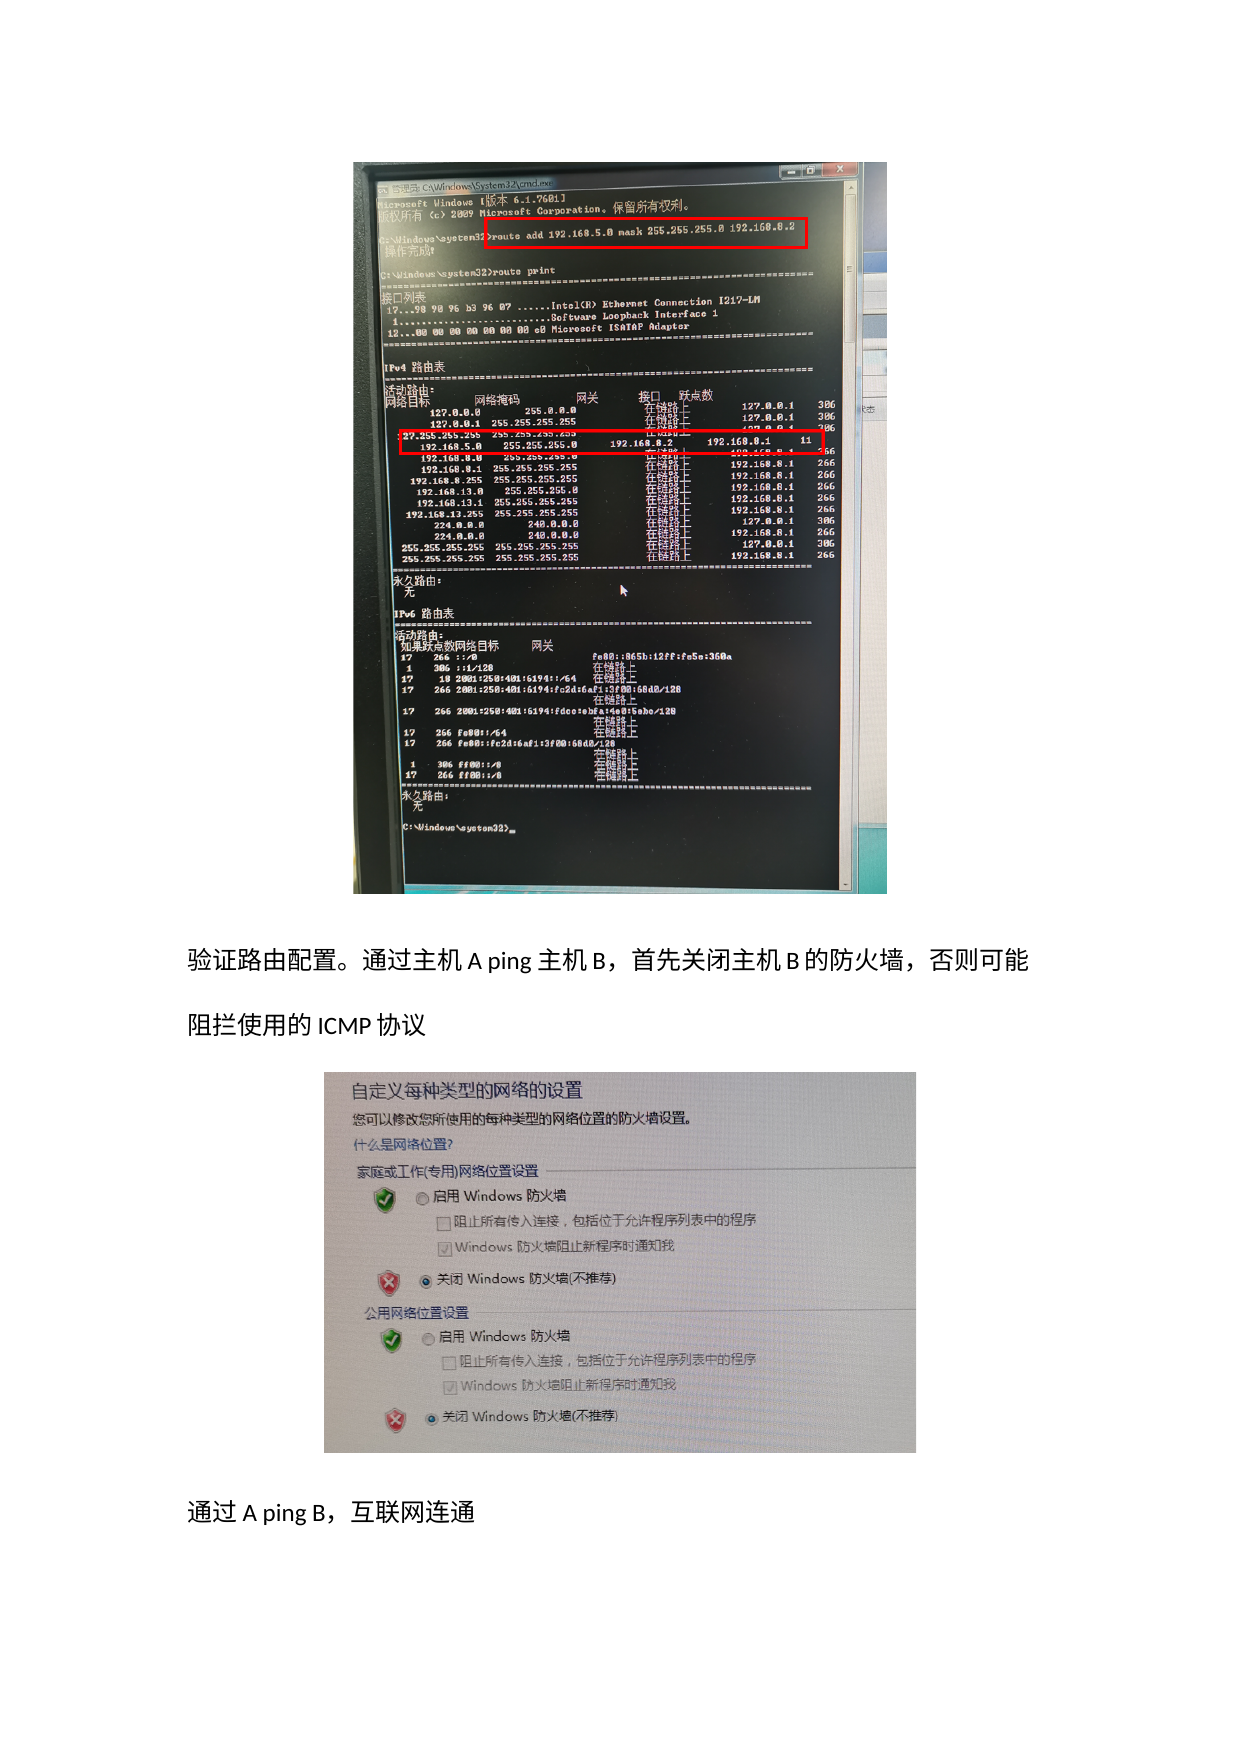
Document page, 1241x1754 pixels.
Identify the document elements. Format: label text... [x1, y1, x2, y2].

text 验证路由配置。通过主机A ping 主机B，首先关闭主机B的防火墙，否则可能阻拦使用的ICMP协议 [187, 926, 1053, 1056]
picture [353, 162, 887, 894]
picture [324, 1072, 917, 1453]
text 通过A ping B，互联网连通 [187, 1478, 1053, 1543]
